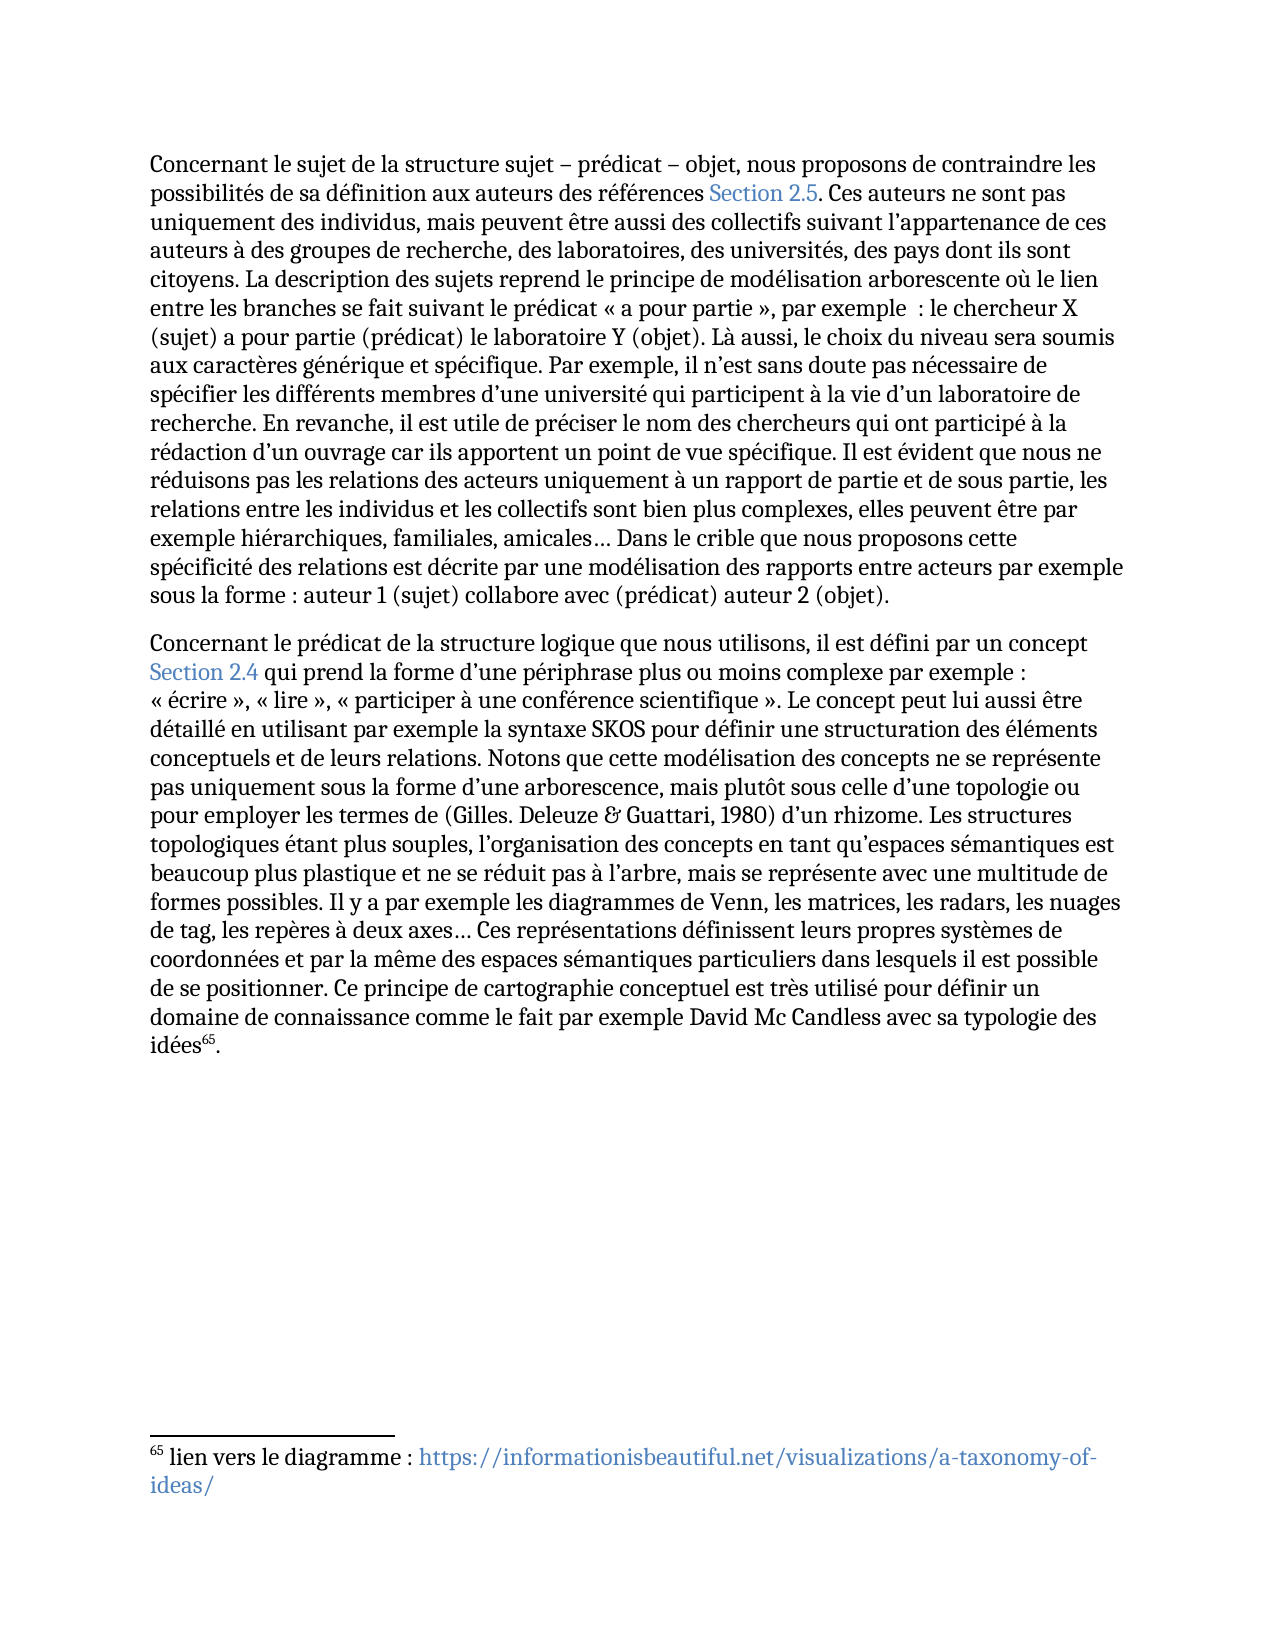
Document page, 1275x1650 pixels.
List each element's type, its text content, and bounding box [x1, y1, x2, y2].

text Concernant le prédicat de la structure logique que nous utilisons, il est défini par un concept Section 2.4 qui prend la forme d’une périphrase plus ou moins complexe par exemple : « écrire », « lire », « participer à une conférence scientifique ». Le concept peut lui aussi être détaillé en utilisant par exemple la syntaxe SKOS pour définir une structuration des éléments conceptuels et de leurs relations. Notons que cette modélisation des concepts ne se représente pas uniquement sous la forme d’une arborescence, mais plutôt sous celle d’une topologie ou pour employer les termes de (Gilles. Deleuze & Guattari, 1980) d’un rhizome. Les structures topologiques étant plus souples, l’organisation des concepts en tant qu’espaces sémantiques est beaucoup plus plastique et ne se réduit pas à l’arbre, mais se représente avec une multitude de formes possibles. Il y a par exemple les diagrammes de Venn, les matrices, les radars, les nuages de tag, les repères à deux axes… Ces représentations définissent leurs propres systèmes de coordonnées et par la même des espaces sémantiques particuliers dans lesquels il est possible de se positionner. Ce principe de cartographie conceptuel est très utilisé pour définir un domaine de connaissance comme le fait par exemple David Mc Candless avec sa typologie des idées. [150, 629, 1125, 1060]
text Concernant le sujet de la structure sujet – prédicat – objet, nous proposons de contraindre les possibilités de sa définition aux auteurs des références Section 2.5. Ces auteurs ne sont pas uniquement des individus, mais peuvent être aussi des collectifs suivant l’appartenance de ces auteurs à des groupes de recherche, des laboratoires, des universités, des pays dont ils sont citoyens. La description des sujets reprend le principe de modélisation arborescente où le lien entre les branches se fait suivant le prédicat « a pour partie », par exemple : le chercheur X (sujet) a pour partie (prédicat) le laboratoire Y (objet). Là aussi, le choix du niveau sera soumis aux caractères générique et spécifique. Par exemple, il n’est sans doute pas nécessaire de spécifier les différents membres d’une université qui participent à la vie d’un laboratoire de recherche. En revanche, il est utile de préciser le nom des chercheurs qui ont participé à la rédaction d’un ouvrage car ils apportent un point de vue spécifique. Il est évident que nous ne réduisons pas les relations des acteurs uniquement à un rapport de partie et de sous partie, les relations entre les individus et les collectifs sont bien plus complexes, elles peuvent être par exemple hiérarchiques, familiales, amicales… Dans le crible que nous proposons cette spécificité des relations est décrite par une modélisation des rapports entre acteurs par exemple sous la forme : auteur 1 (sujet) collabore avec (prédicat) auteur 2 (objet). [150, 150, 1125, 610]
